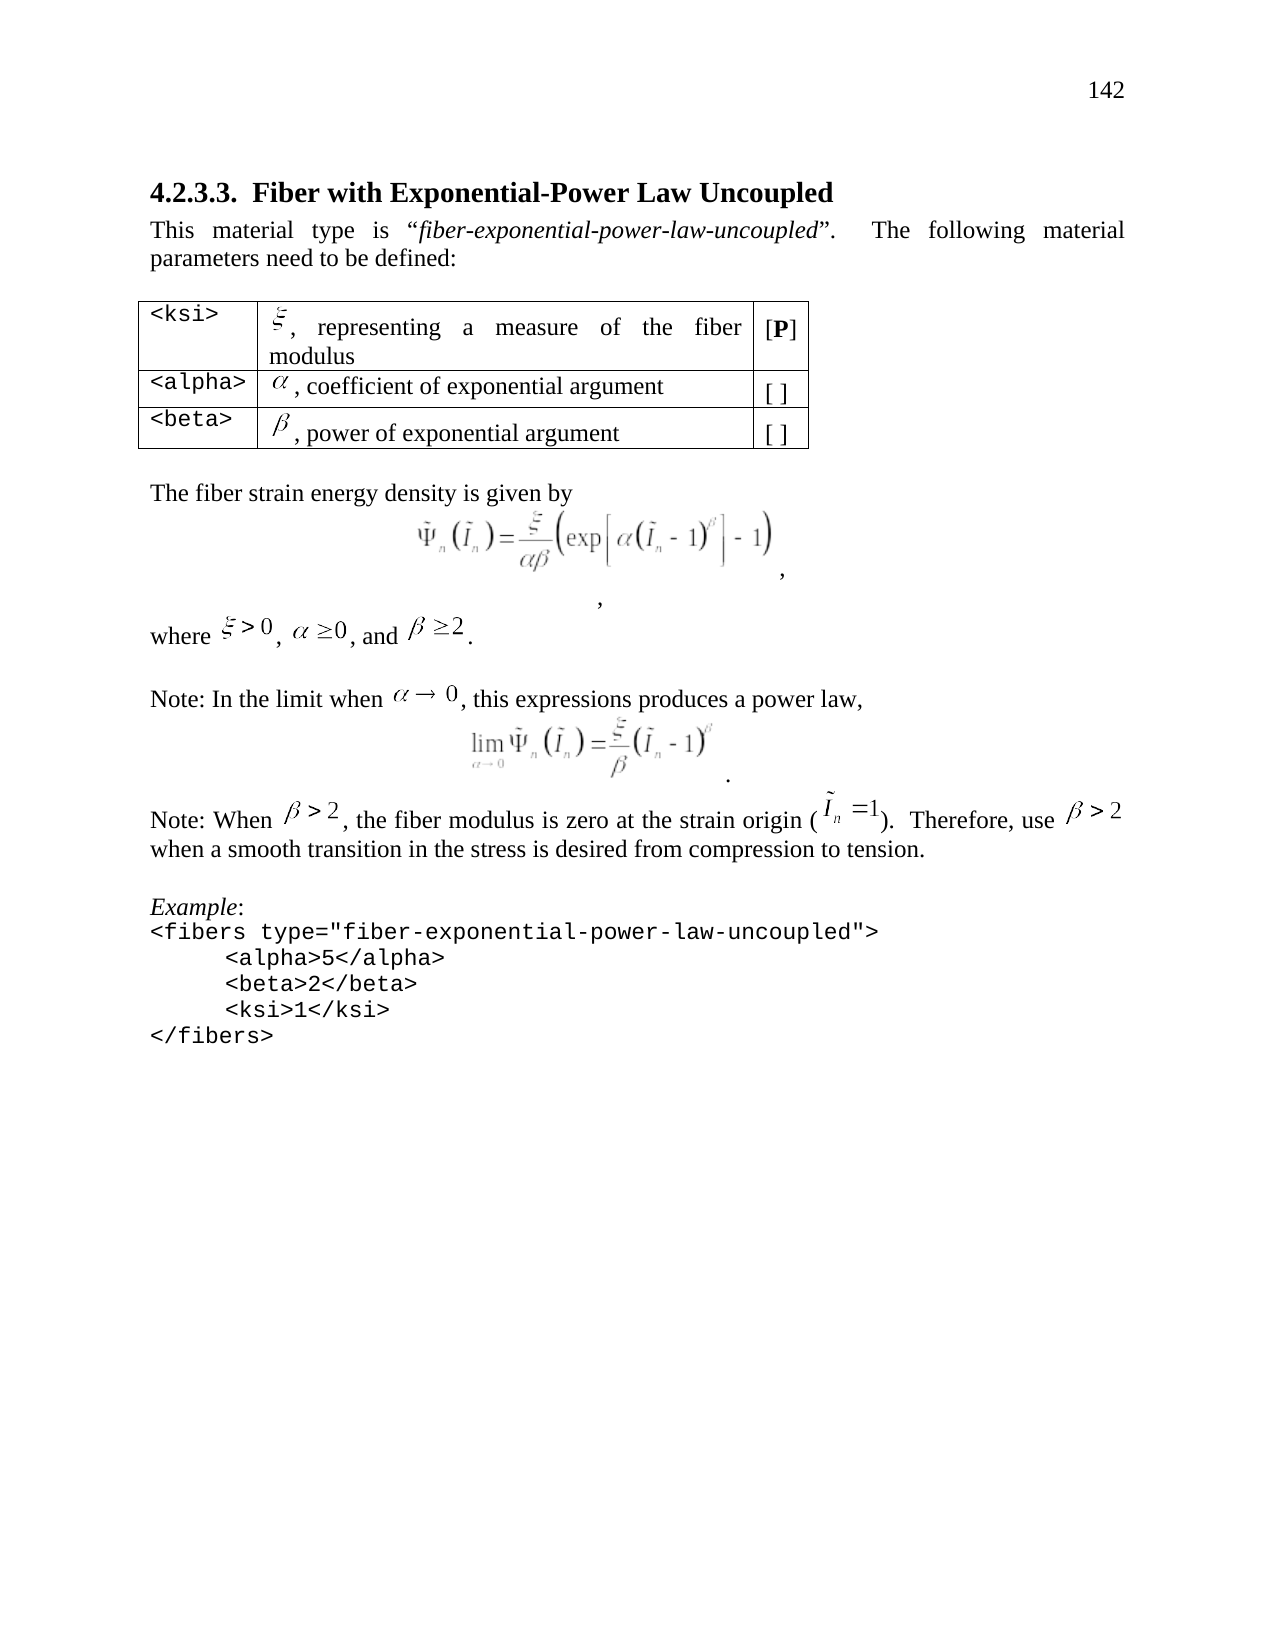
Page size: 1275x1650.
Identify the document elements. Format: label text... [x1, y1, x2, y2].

text Note: In the limit when , this expressions produces a power law, [150, 678, 1125, 713]
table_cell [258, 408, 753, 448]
text </fibers> [150, 1024, 1125, 1050]
text <fibers type="fiber-exponential-power-law-uncoupled"> [150, 920, 1125, 946]
text The fiber strain energy density is given by [150, 478, 1125, 507]
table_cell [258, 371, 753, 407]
subtitle Fiber with Exponential-Power Law Uncoupled [150, 175, 1125, 208]
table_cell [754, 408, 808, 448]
text . [150, 713, 1125, 788]
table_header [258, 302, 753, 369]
text This material type is “fiber-exponential-power-law-uncoupled”. The following material parameters need to be defined: [150, 215, 1125, 272]
text where , , and . [150, 611, 1125, 649]
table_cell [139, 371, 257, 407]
text Note: When , the fiber modulus is zero at the strain origin (). Therefore, use when a smooth transition in the stress is desired from compression to tension. [150, 788, 1125, 863]
text , [150, 507, 1125, 582]
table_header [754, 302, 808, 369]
text <alpha>5</alpha> [150, 946, 1125, 972]
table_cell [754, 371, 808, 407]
text <ksi>1</ksi> [150, 998, 1125, 1024]
text <beta>2</beta> [150, 972, 1125, 998]
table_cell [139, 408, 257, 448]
text Example: [150, 892, 1125, 920]
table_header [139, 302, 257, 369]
text , [150, 582, 1125, 611]
